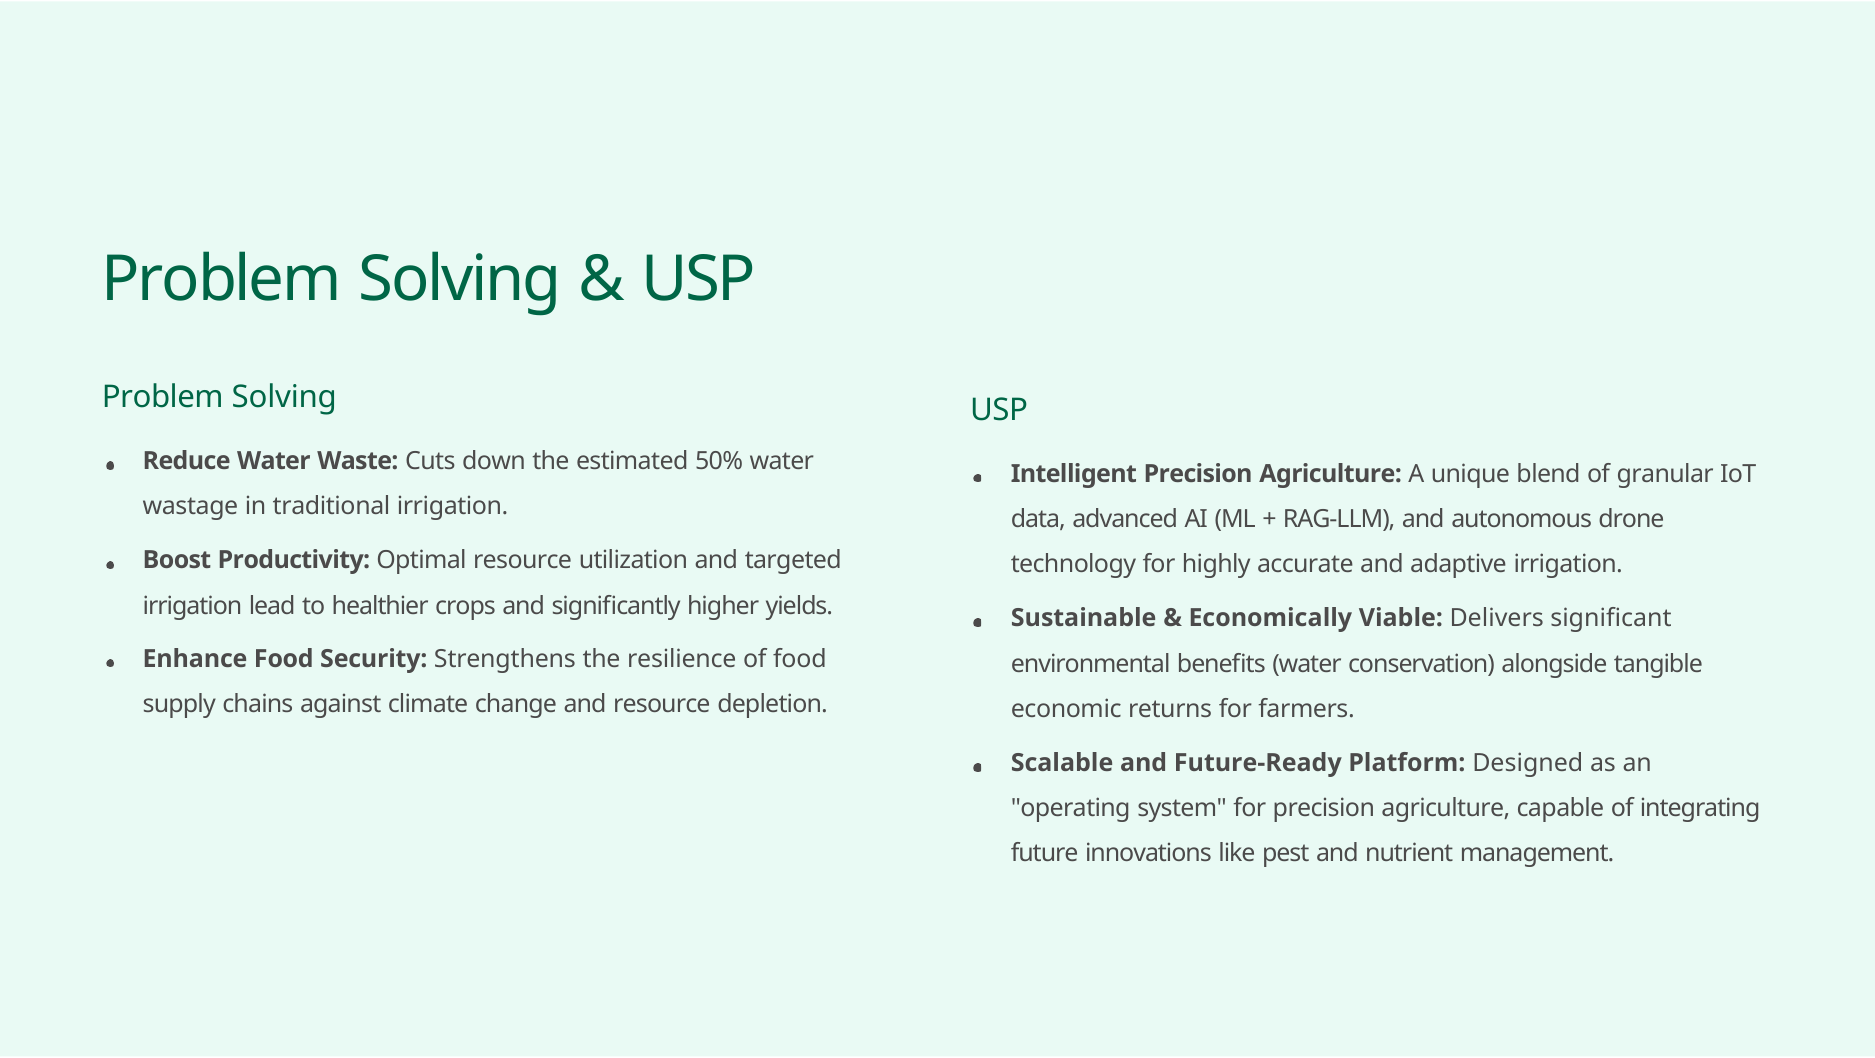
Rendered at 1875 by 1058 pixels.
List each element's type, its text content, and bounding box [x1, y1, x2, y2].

text Enhance Food Security: Strengthens the resilience of food supply chains against climate change and resource depletion. [106, 640, 857, 719]
text USP [970, 387, 1875, 429]
text Sustainable & Economically Viable: Delivers significant environmental benefits (water conservation) alongside tangible economic returns for farmers. [973, 600, 1739, 724]
text Scalable and Future-Ready Platform: Designed as an "operating system" for precision agriculture, capable of integrating future innovations like pest and nutrient management. [973, 745, 1771, 869]
picture [106, 561, 114, 569]
picture [106, 659, 114, 667]
picture [973, 474, 982, 482]
text Boost Productivity: Optimal resource utilization and targeted irrigation lead to healthier crops and significantly higher yields. [106, 542, 869, 621]
picture [973, 763, 982, 772]
picture [106, 461, 114, 470]
text Intelligent Precision Agriculture: A unique blend of granular IoT data, advanced AI (ML + RAG-LLM), and autonomous drone technology for highly accurate and adaptive irrigation. [973, 455, 1768, 580]
subtitle Problem Solving [102, 374, 873, 416]
picture [973, 618, 982, 627]
text Reduce Water Waste: Cuts down the estimated 50% water wastage in traditional irrigation. [106, 442, 842, 522]
subtitle Problem Solving & USP [102, 233, 1875, 319]
